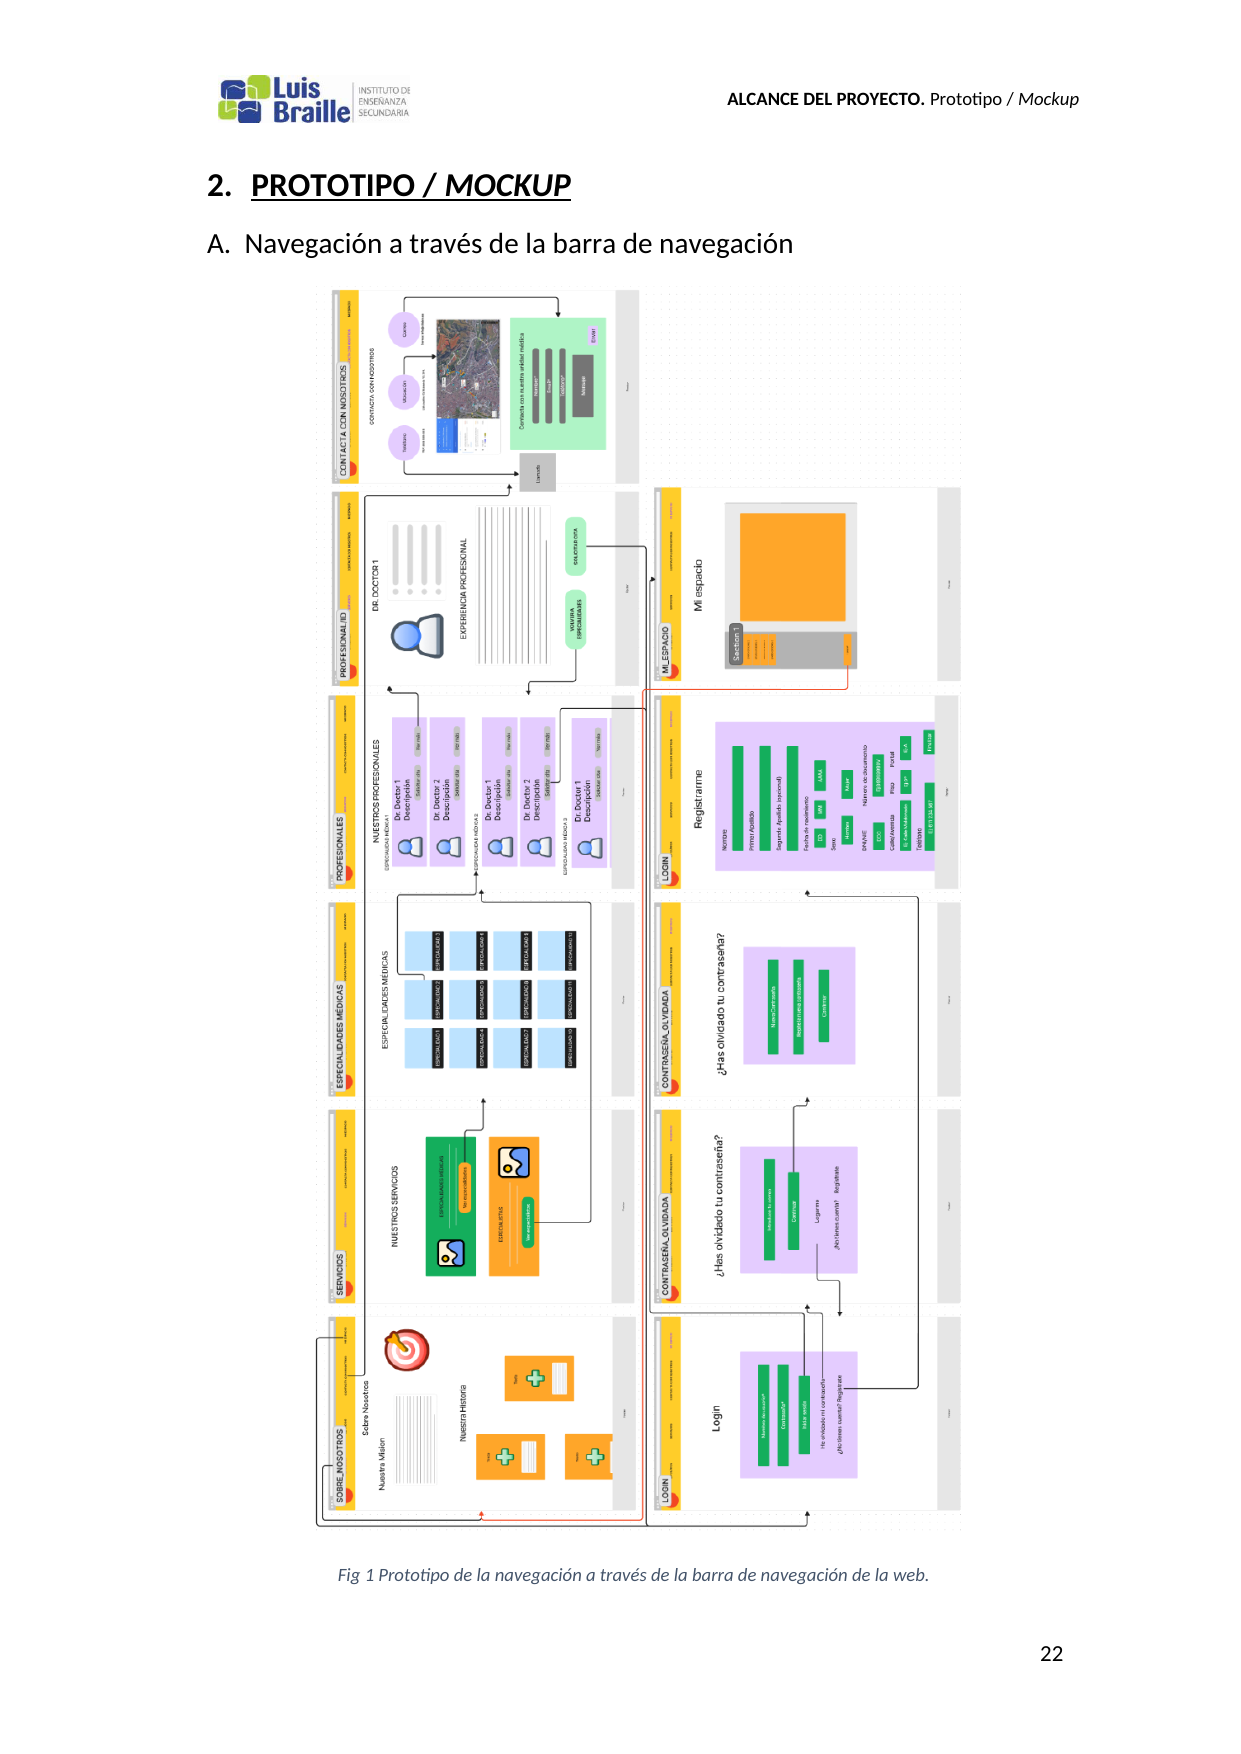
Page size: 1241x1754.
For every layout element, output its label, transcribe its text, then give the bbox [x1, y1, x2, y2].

picture [310, 283, 964, 1532]
subtitle PROTOTIPO / MOCKUP [207, 164, 1063, 204]
text Fig 1 Prototipo de la navegación a través de la barra de navegación de la web. [207, 1564, 1063, 1587]
list Navegación a través de la barra de navegación [207, 225, 1063, 261]
